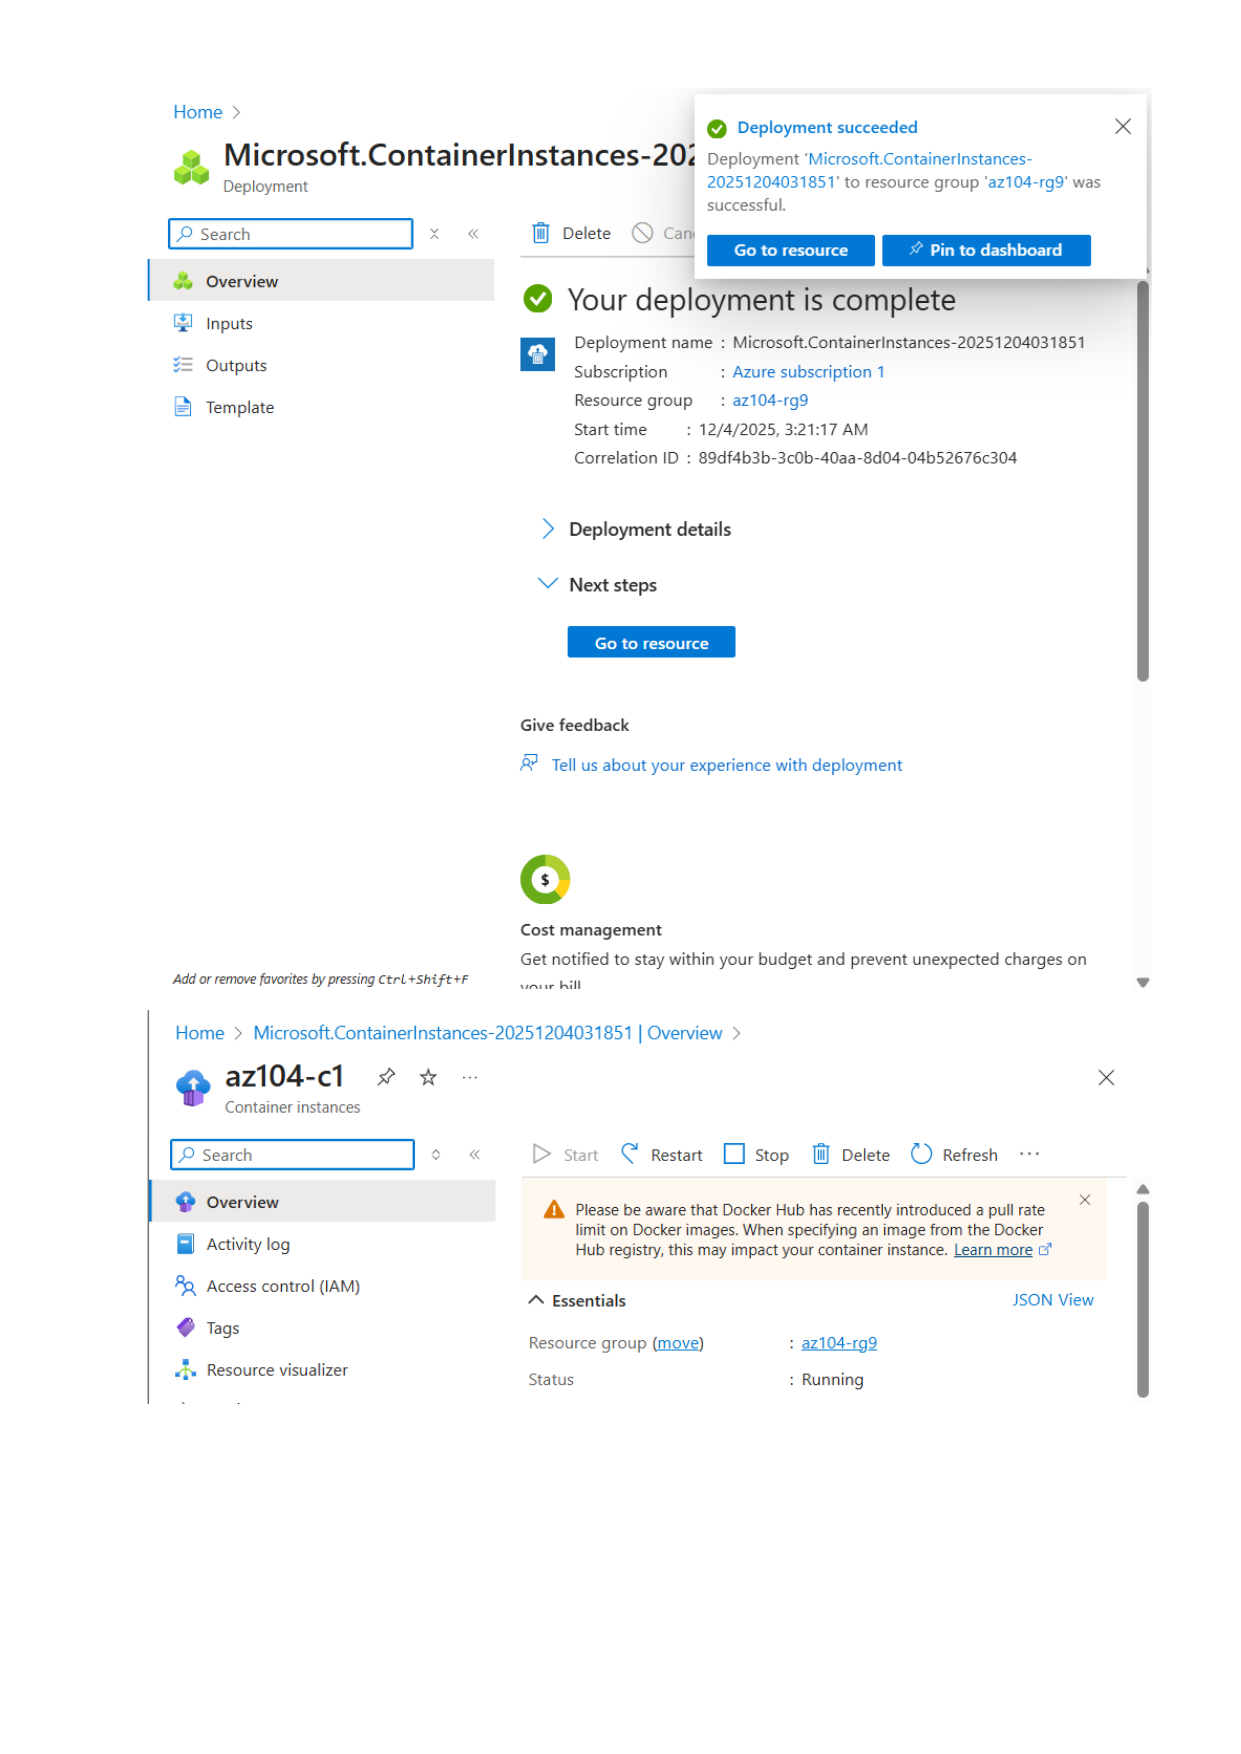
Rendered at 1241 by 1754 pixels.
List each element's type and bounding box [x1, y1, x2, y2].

picture [147, 88, 1152, 989]
picture [147, 1010, 1152, 1404]
